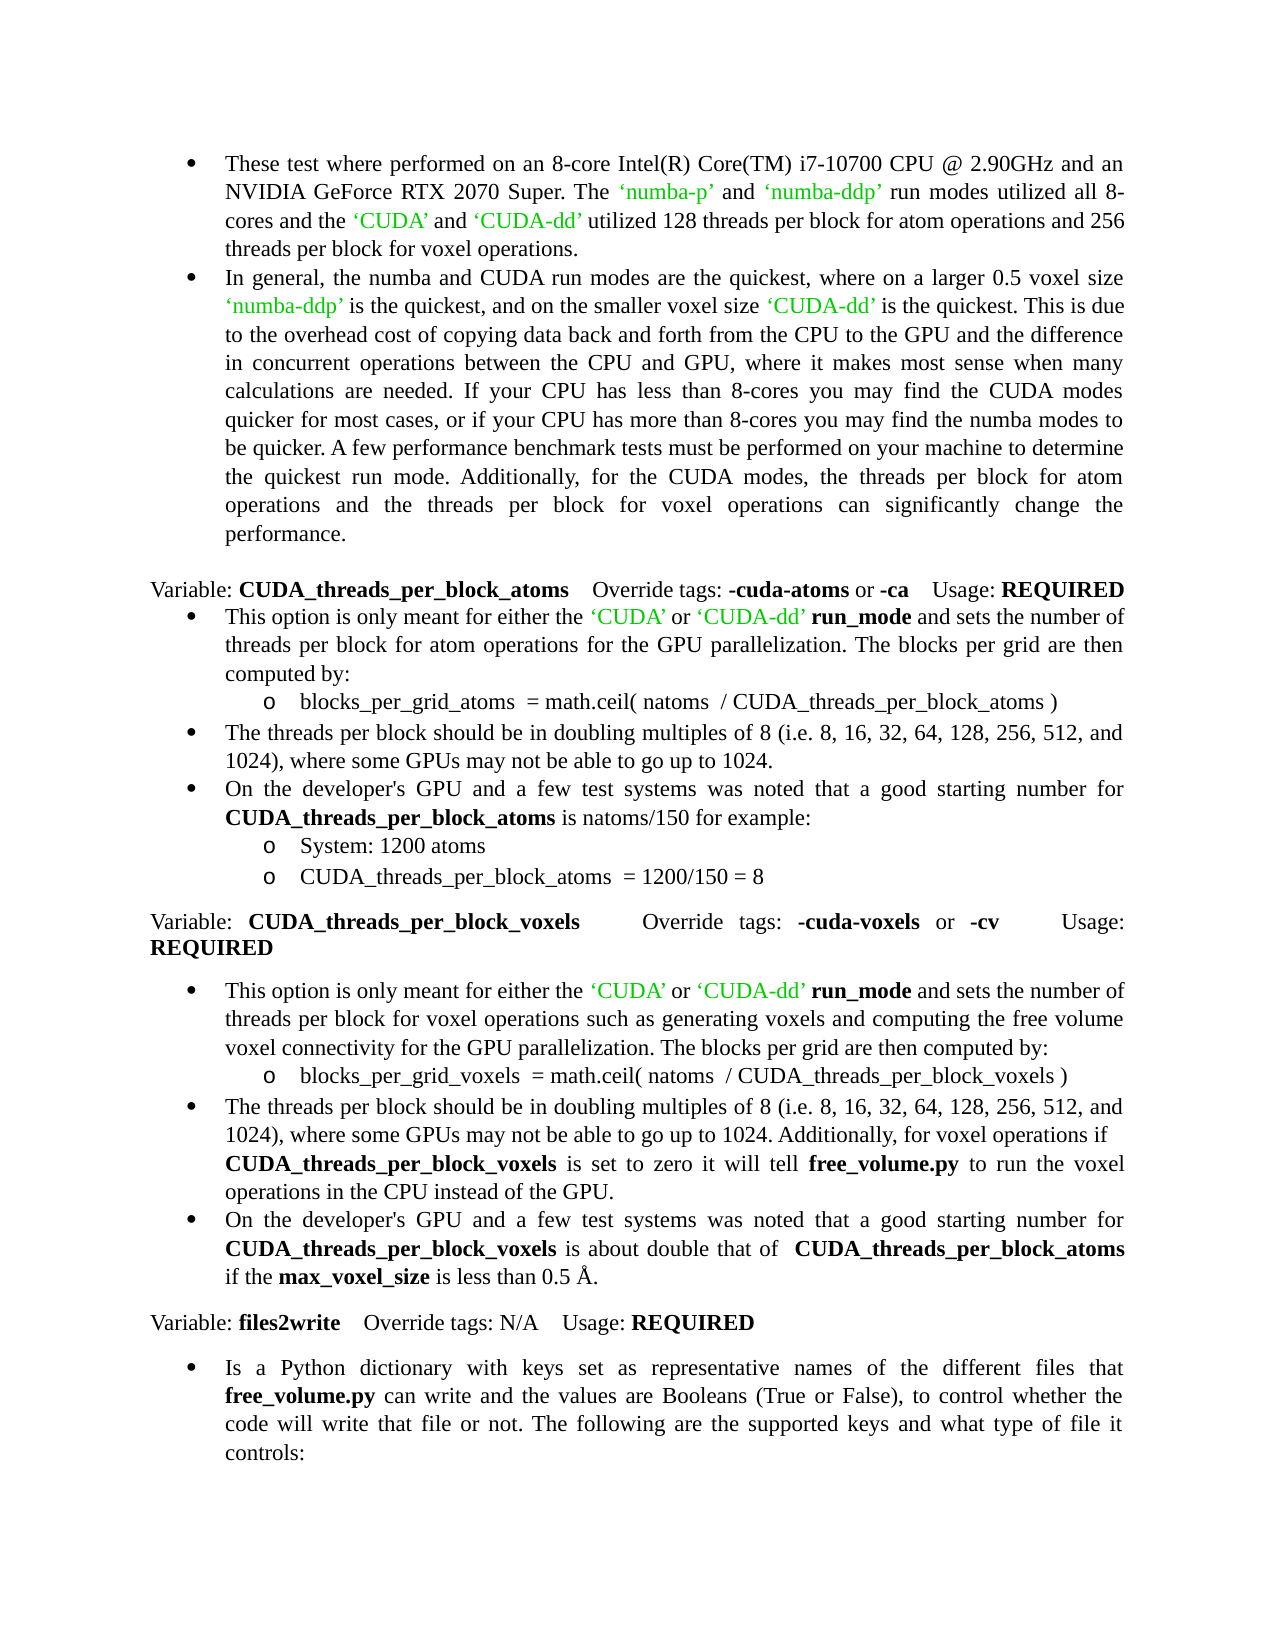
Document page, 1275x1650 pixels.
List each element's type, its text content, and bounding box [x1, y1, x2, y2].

list Variable: CUDA_threads_per_block_voxels Override tags: -cuda-voxels or -cv Usage: REQUIRED [150, 908, 1125, 960]
text Variable: files2write Override tags: N/A Usage: REQUIRED [150, 1308, 1125, 1335]
list The threads per block should be in doubling multiples of 8 (i.e. 8, 16, 32, 64, 128, 256, 512, and 1024), where some GPUs may not be able to go up to 1024. [187, 719, 1125, 773]
list CUDA_threads_per_block_voxels is set to zero it will tell free_volume.py to run the voxel operations in the CPU instead of the GPU. [225, 1150, 1125, 1204]
list These test where performed on an 8-core Intel(R) Core(TM) i7-10700 CPU @ 2.90GHz and an NVIDIA GeForce RTX 2070 Super. The ‘numba-p’ and ‘numba-ddp’ run modes utilized all 8-cores and the ‘CUDA’ and ‘CUDA-dd’ utilized 128 threads per block for atom operations and 256 threads per block for voxel operations. [187, 150, 1125, 262]
list On the developer's GPU and a few test systems was noted that a good starting number for CUDA_threads_per_block_atoms is natoms/150 for example: [187, 776, 1125, 830]
list CUDA_threads_per_block_atoms = 1200/150 = 8 [262, 863, 1125, 891]
list Is a Python dictionary with keys set as representative names of the different files that free_volume.py can write and the values are Booleans (True or False), to control whether the code will write that file or not. The following are the supported keys and what type of file it controls: [187, 1354, 1125, 1465]
list Variable: CUDA_threads_per_block_atoms Override tags: -cuda-atoms or -ca Usage: REQUIRED [150, 577, 1125, 603]
list System: 1200 atoms [262, 832, 1125, 861]
list This option is only meant for either the ‘CUDA’ or ‘CUDA-dd’ run_mode and sets the number of threads per block for atom operations for the GPU parallelization. The blocks per grid are then computed by: [187, 603, 1125, 686]
list blocks_per_grid_voxels = math.ceil( natoms / CUDA_threads_per_block_voxels ) [262, 1062, 1125, 1091]
list blocks_per_grid_atoms = math.ceil( natoms / CUDA_threads_per_block_atoms ) [262, 688, 1125, 716]
list In general, the numba and CUDA run modes are the quickest, where on a larger 0.5 voxel size ‘numba-ddp’ is the quickest, and on the smaller voxel size ‘CUDA-dd’ is the quickest. This is due to the overhead cost of copying data back and forth from the CPU to the GPU and the difference in concurrent operations between the CPU and GPU, where it makes most sense when many calculations are needed. If your CPU has less than 8-cores you may find the CUDA modes quicker for most cases, or if your CPU has more than 8-cores you may find the numba modes to be quicker. A few performance benchmark tests must be performed on your machine to determine the quickest run mode. Additionally, for the CUDA modes, the threads per block for atom operations and the threads per block for voxel operations can significantly change the performance. [187, 264, 1125, 546]
list The threads per block should be in doubling multiples of 8 (i.e. 8, 16, 32, 64, 128, 256, 512, and 1024), where some GPUs may not be able to go up to 1024. Additionally, for voxel operations if [187, 1093, 1125, 1148]
list On the developer's GPU and a few test systems was noted that a good starting number for CUDA_threads_per_block_voxels is about double that of CUDA_threads_per_block_atoms if the max_voxel_size is less than 0.5 Å. [187, 1207, 1125, 1290]
list This option is only meant for either the ‘CUDA’ or ‘CUDA-dd’ run_mode and sets the number of threads per block for voxel operations such as generating voxels and computing the free volume voxel connectivity for the GPU parallelization. The blocks per grid are then computed by: [187, 977, 1125, 1060]
